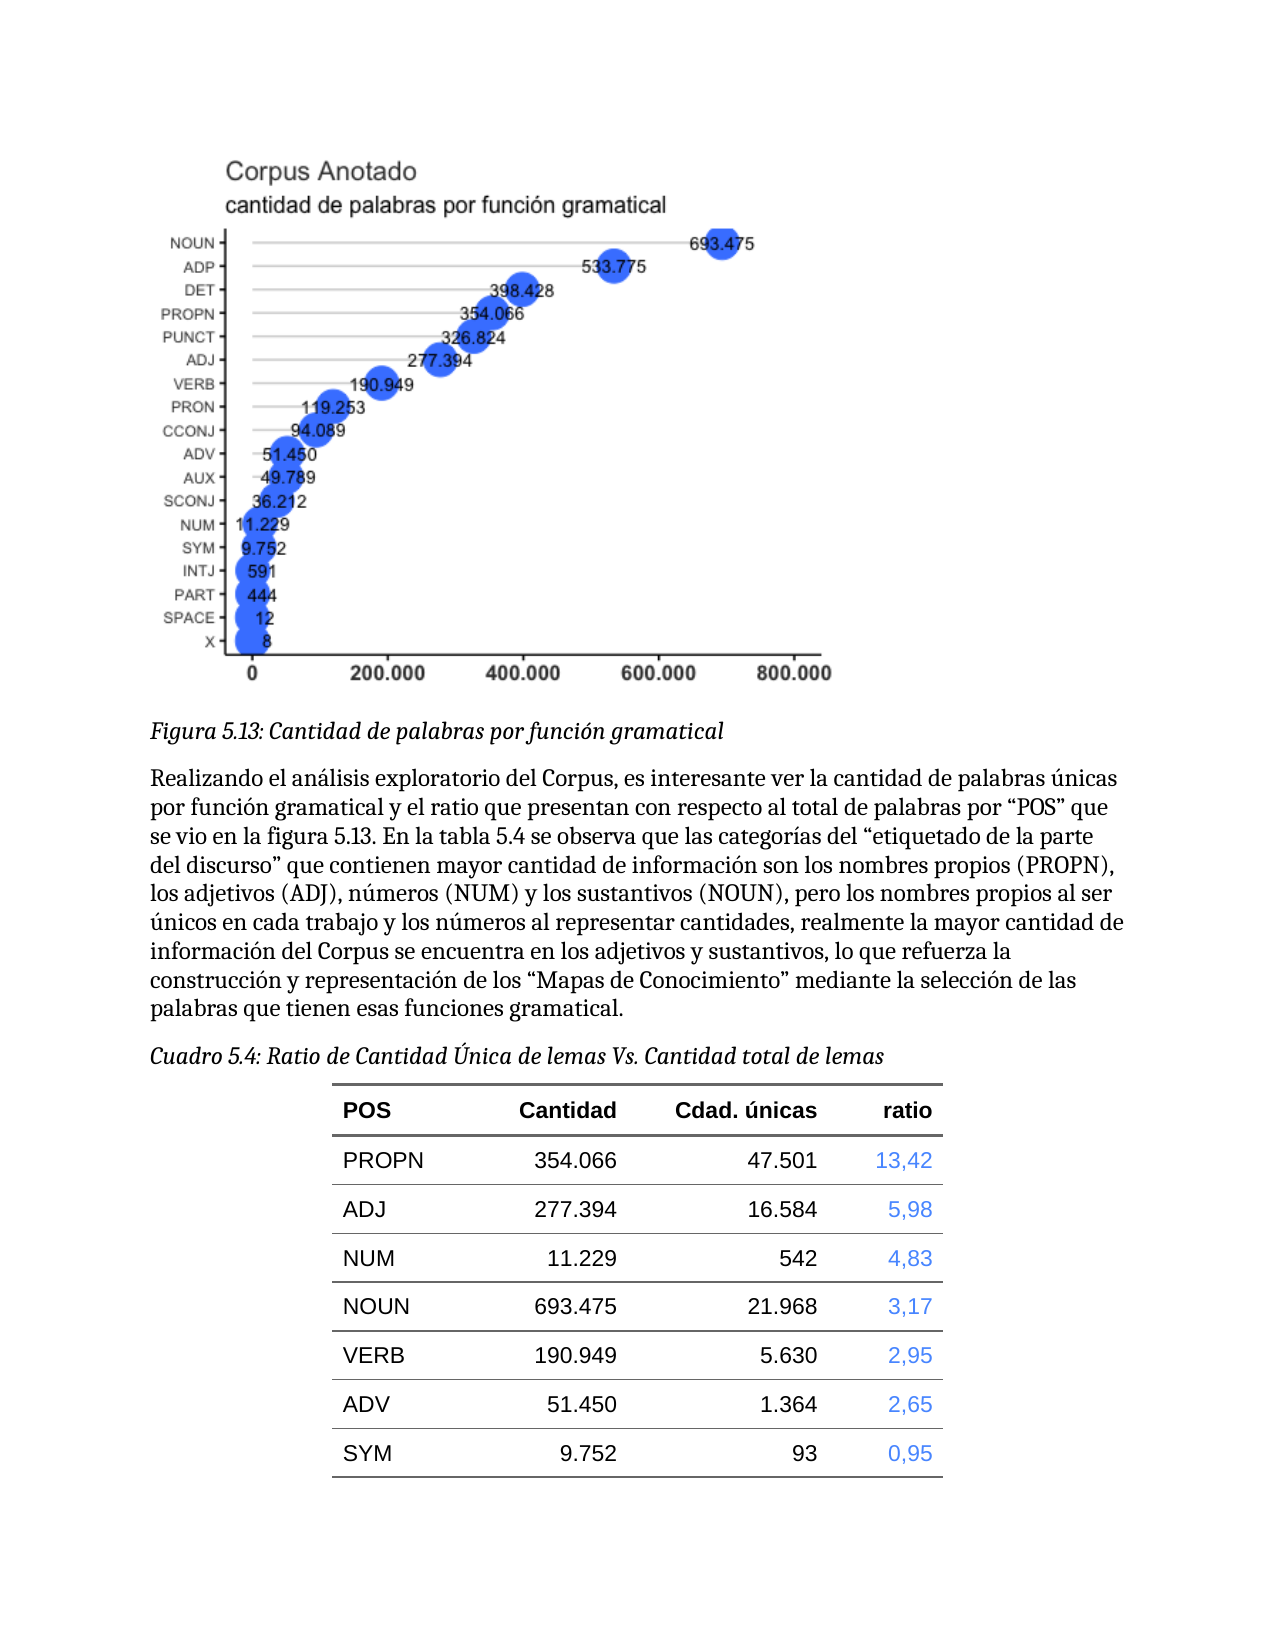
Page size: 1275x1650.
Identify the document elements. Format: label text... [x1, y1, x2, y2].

text Figura 5.13: Cantidad de palabras por función gramatical [150, 717, 1125, 746]
table_cell 3,17 [828, 1283, 943, 1330]
table_cell 5,98 [828, 1185, 943, 1232]
text Realizando el análisis exploratorio del Corpus, es interesante ver la cantidad de palabras únicas por función gramatical y el ratio que presentan con respecto al total de palabras por “POS” que se vio en la figura 5.13. En la tabla 5.4 se observa que las categorías del “etiquetado de la parte del discurso” que contienen mayor cantidad de información son los nombres propios (PROPN), los adjetivos (ADJ), números (NUM) y los sustantivos (NOUN), pero los nombres propios al ser únicos en cada trabajo y los números al representar cantidades, realmente la mayor cantidad de información del Corpus se encuentra en los adjetivos y sustantivos, lo que refuerza la construcción y representación de los “Mapas de Conocimiento” mediante la selección de las palabras que tienen esas funciones gramatical. [150, 764, 1125, 1023]
table_cell 4,83 [828, 1234, 943, 1281]
table_header POS [332, 1086, 471, 1133]
table_cell NUM [332, 1234, 471, 1281]
table_cell 9.752 [471, 1429, 627, 1476]
table_cell 16.584 [627, 1185, 828, 1232]
table_cell 21.968 [627, 1283, 828, 1330]
table_header ratio [828, 1086, 943, 1133]
table_cell SYM [332, 1429, 471, 1476]
table_cell ADJ [332, 1185, 471, 1232]
table_cell 93 [627, 1429, 828, 1476]
table_cell 190.949 [471, 1332, 627, 1379]
table_cell 5.630 [627, 1332, 828, 1379]
picture [150, 150, 833, 696]
table_cell 354.066 [471, 1137, 627, 1184]
table_cell 277.394 [471, 1185, 627, 1232]
table_cell 693.475 [471, 1283, 627, 1330]
table_cell 11.229 [471, 1234, 627, 1281]
table_cell 2,65 [828, 1380, 943, 1427]
table_cell 542 [627, 1234, 828, 1281]
table_header Cantidad [471, 1086, 627, 1133]
table_cell 13,42 [828, 1137, 943, 1184]
table_cell 51.450 [471, 1380, 627, 1427]
table_cell ADV [332, 1380, 471, 1427]
text Cuadro 5.4: Ratio de Cantidad Única de lemas Vs. Cantidad total de lemas [150, 1042, 1125, 1071]
table_cell VERB [332, 1332, 471, 1379]
table_cell 0,95 [828, 1429, 943, 1476]
table_cell 1.364 [627, 1380, 828, 1427]
table_cell 47.501 [627, 1137, 828, 1184]
table_cell 2,95 [828, 1332, 943, 1379]
table_cell NOUN [332, 1283, 471, 1330]
table_cell PROPN [332, 1137, 471, 1184]
table_header Cdad. únicas [627, 1086, 828, 1133]
